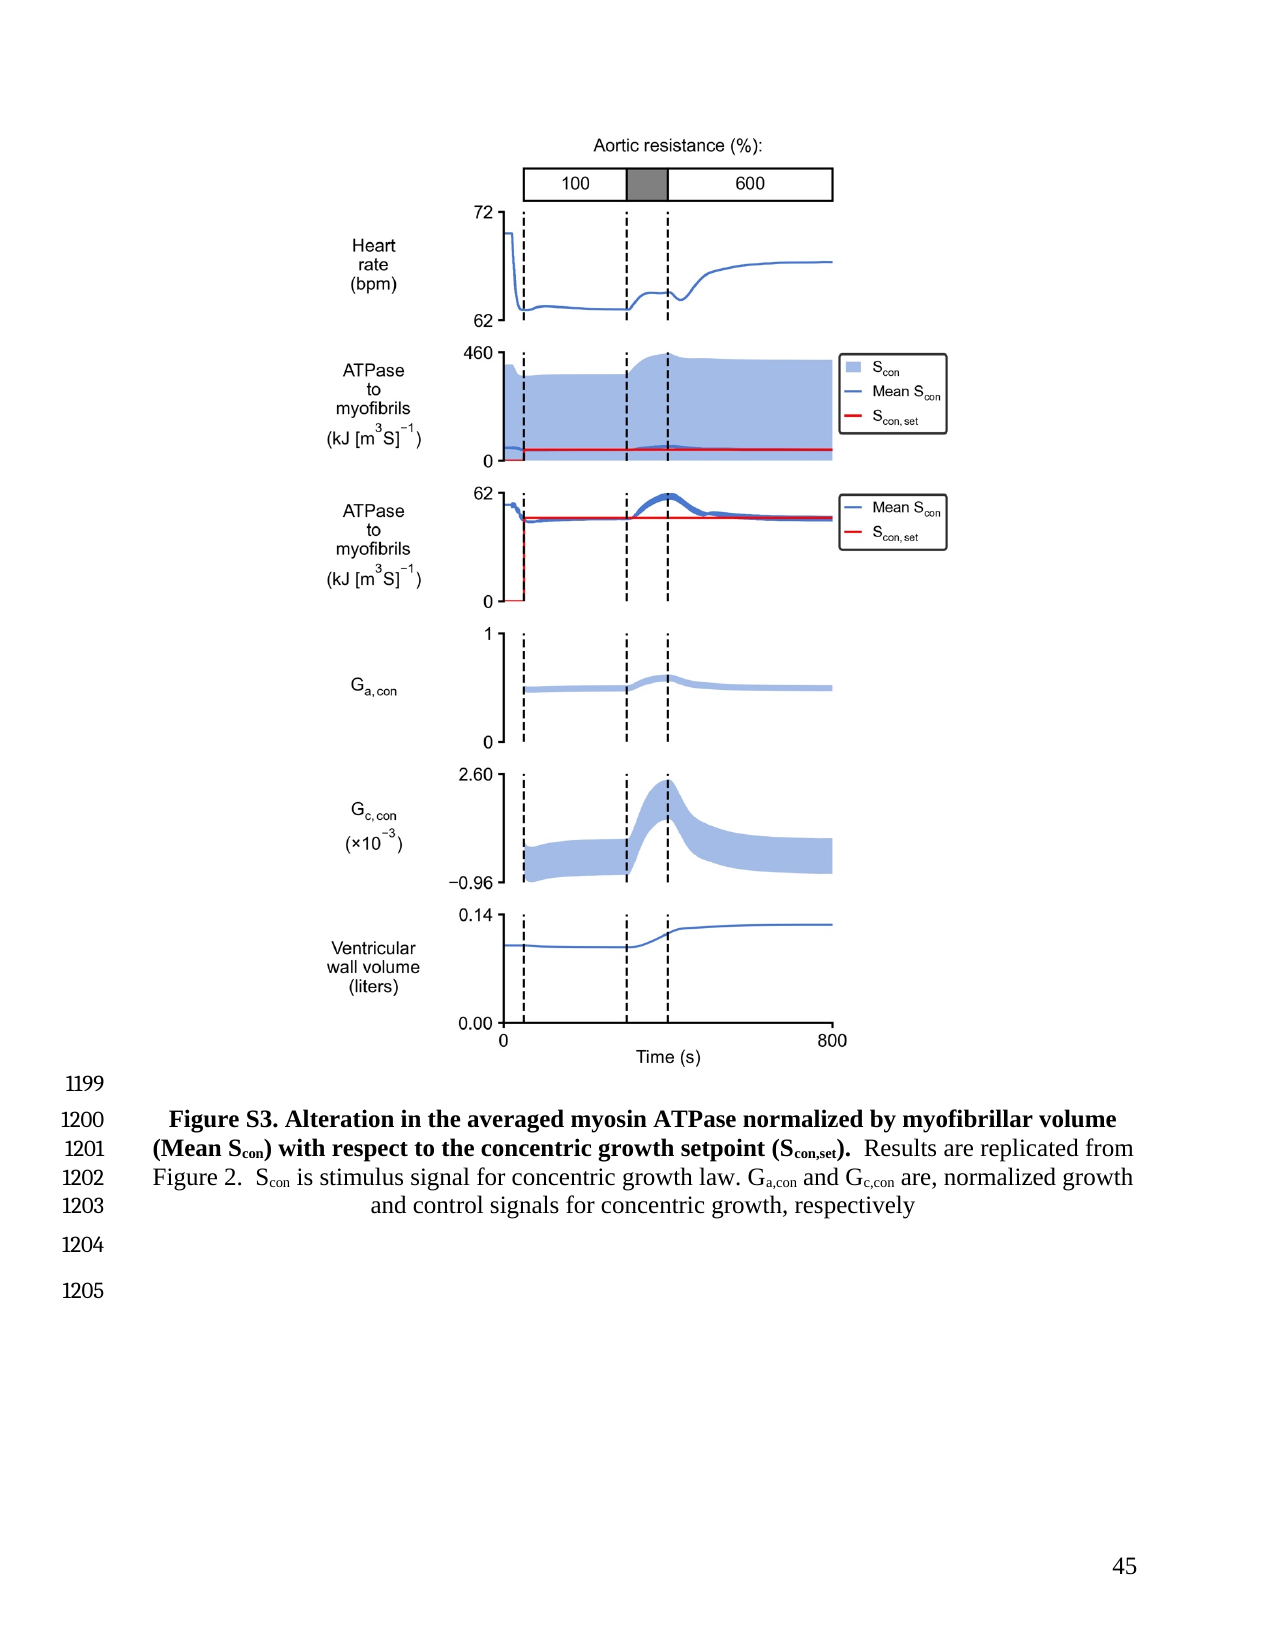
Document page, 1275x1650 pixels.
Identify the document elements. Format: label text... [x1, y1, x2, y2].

picture [321, 118, 964, 1092]
